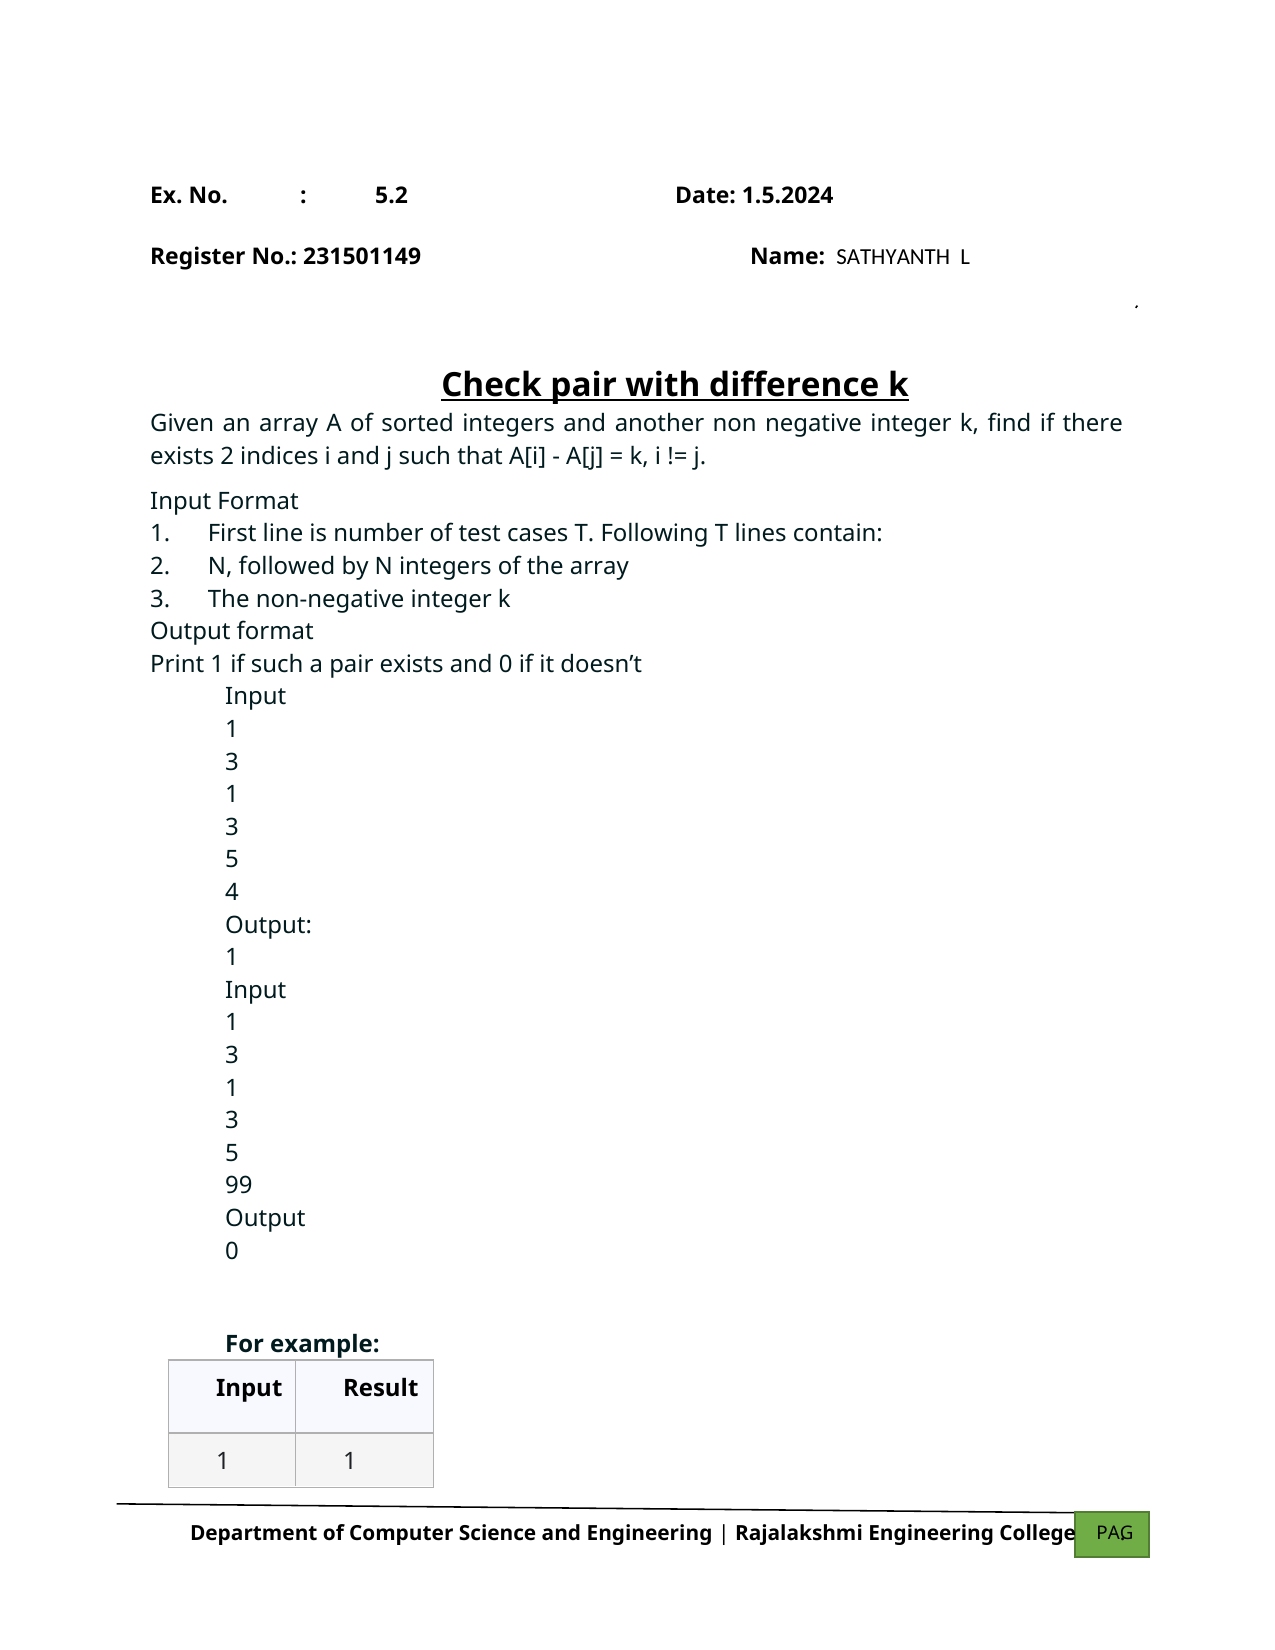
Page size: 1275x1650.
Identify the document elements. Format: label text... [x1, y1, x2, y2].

text 3 [225, 1103, 1125, 1136]
text 3. The non-negative integer k [150, 581, 1125, 614]
text 99 [225, 1168, 1125, 1201]
text Input Format [150, 483, 1125, 516]
text Register No.: 231501149 Name: SATHYANTH L [150, 239, 1125, 271]
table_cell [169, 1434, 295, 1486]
text Input [225, 973, 1125, 1005]
text 1 [225, 777, 1125, 809]
text Output format [150, 614, 1125, 647]
text Input [225, 679, 1125, 712]
text Print 1 if such a pair exists and 0 if it doesn’t [150, 647, 1125, 679]
text 3 [225, 809, 1125, 842]
text 2. N, followed by N integers of the array [150, 549, 1125, 581]
text 0 [225, 1233, 1125, 1266]
text 1 [225, 1070, 1125, 1103]
text 4 [225, 875, 1125, 907]
text Output [225, 1201, 1125, 1233]
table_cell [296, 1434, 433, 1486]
text 1 [225, 712, 1125, 744]
text Given an array A of sorted integers and another non negative integer k, find if there exists 2 indices i and j such that A[i] - A[j] = k, i != j. [150, 406, 1125, 471]
text 3 [225, 1038, 1125, 1070]
text 1 [225, 1005, 1125, 1038]
text Output: [225, 907, 1125, 940]
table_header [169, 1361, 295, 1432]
text Ex. No. : 5.2 Date: 1.5.2024 [150, 179, 1125, 210]
text For example: [225, 1327, 1125, 1359]
text Check pair with difference k [225, 360, 1125, 406]
text 3 [225, 744, 1125, 777]
text 1 [225, 940, 1125, 973]
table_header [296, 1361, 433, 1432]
text 5 [225, 842, 1125, 875]
text 5 [225, 1136, 1125, 1168]
text 1. First line is number of test cases T. Following T lines contain: [150, 516, 1125, 549]
